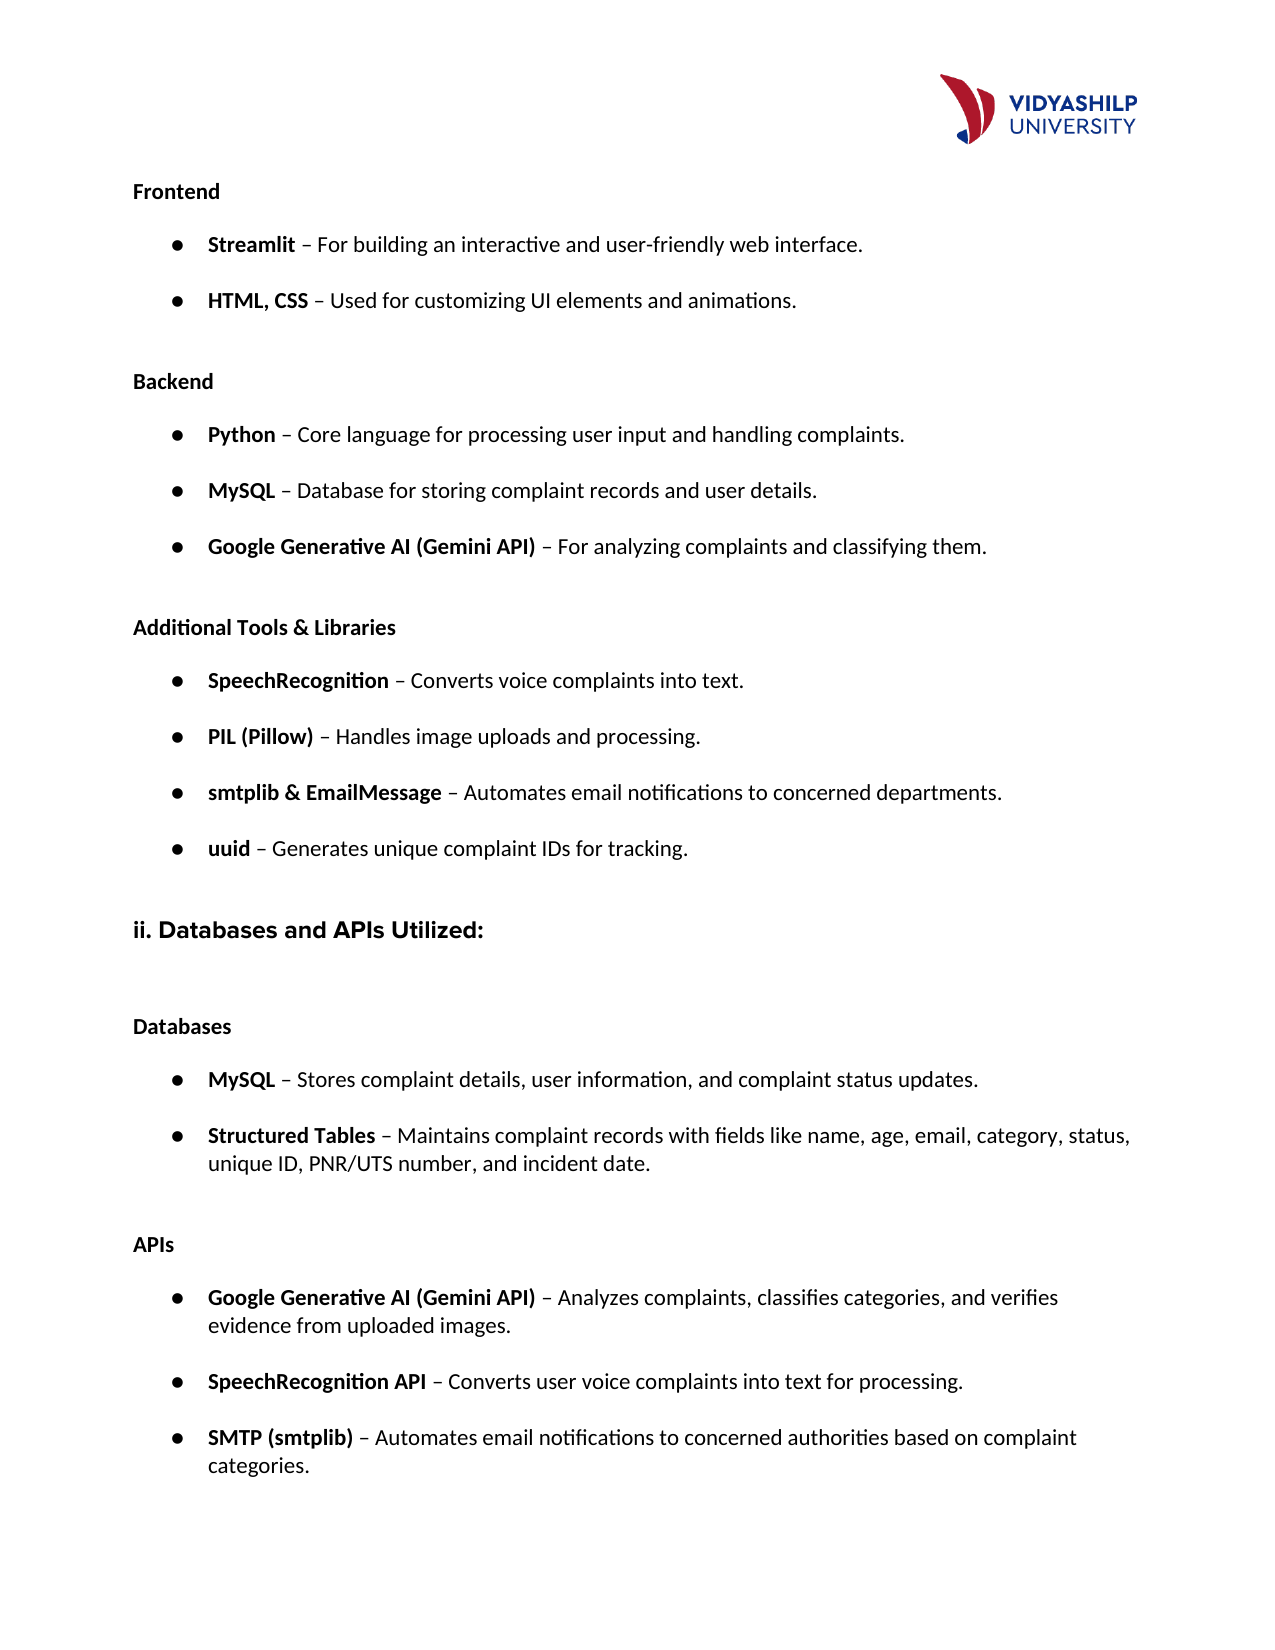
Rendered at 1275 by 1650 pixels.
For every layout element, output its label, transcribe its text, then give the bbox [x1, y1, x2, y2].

list MySQL – Database for storing complaint records and user details. [170, 476, 1137, 532]
subtitle Additional Tools & Libraries [133, 613, 1137, 641]
list Google Generative AI (Gemini API) – For analyzing complaints and classifying them. [170, 532, 1137, 588]
list PIL (Pillow) – Handles image uploads and processing. [170, 722, 1137, 778]
list smtplib & EmailMessage – Automates email notifications to concerned departments. [170, 778, 1137, 834]
subtitle Backend [133, 367, 1137, 395]
list SpeechRecognition API – Converts user voice complaints into text for processing. [170, 1367, 1137, 1423]
list Structured Tables – Maintains complaint records with fields like name, age, email, category, status, unique ID, PNR/UTS number, and incident date. [170, 1121, 1137, 1205]
list Google Generative AI (Gemini API) – Analyzes complaints, classifies categories, and verifies evidence from uploaded images. [170, 1283, 1137, 1367]
subtitle Frontend [133, 177, 1137, 205]
subtitle APIs [133, 1230, 1137, 1258]
subtitle Databases [133, 1012, 1137, 1040]
list HTML, CSS – Used for customizing UI elements and animations. [170, 286, 1137, 342]
list uuid – Generates unique complaint IDs for tracking. [170, 834, 1137, 891]
list MySQL – Stores complaint details, user information, and complaint status updates. [170, 1065, 1137, 1121]
picture [939, 73, 1138, 146]
list Python – Core language for processing user input and handling complaints. [170, 420, 1137, 476]
list SpeechRecognition – Converts voice complaints into text. [170, 666, 1137, 722]
list SMTP (smtplib) – Automates email notifications to concerned authorities based on complaint categories. [170, 1423, 1137, 1479]
subtitle ii. Databases and APIs Utilized: [133, 916, 1137, 946]
list Streamlit – For building an interactive and user-friendly web interface. [170, 230, 1137, 286]
